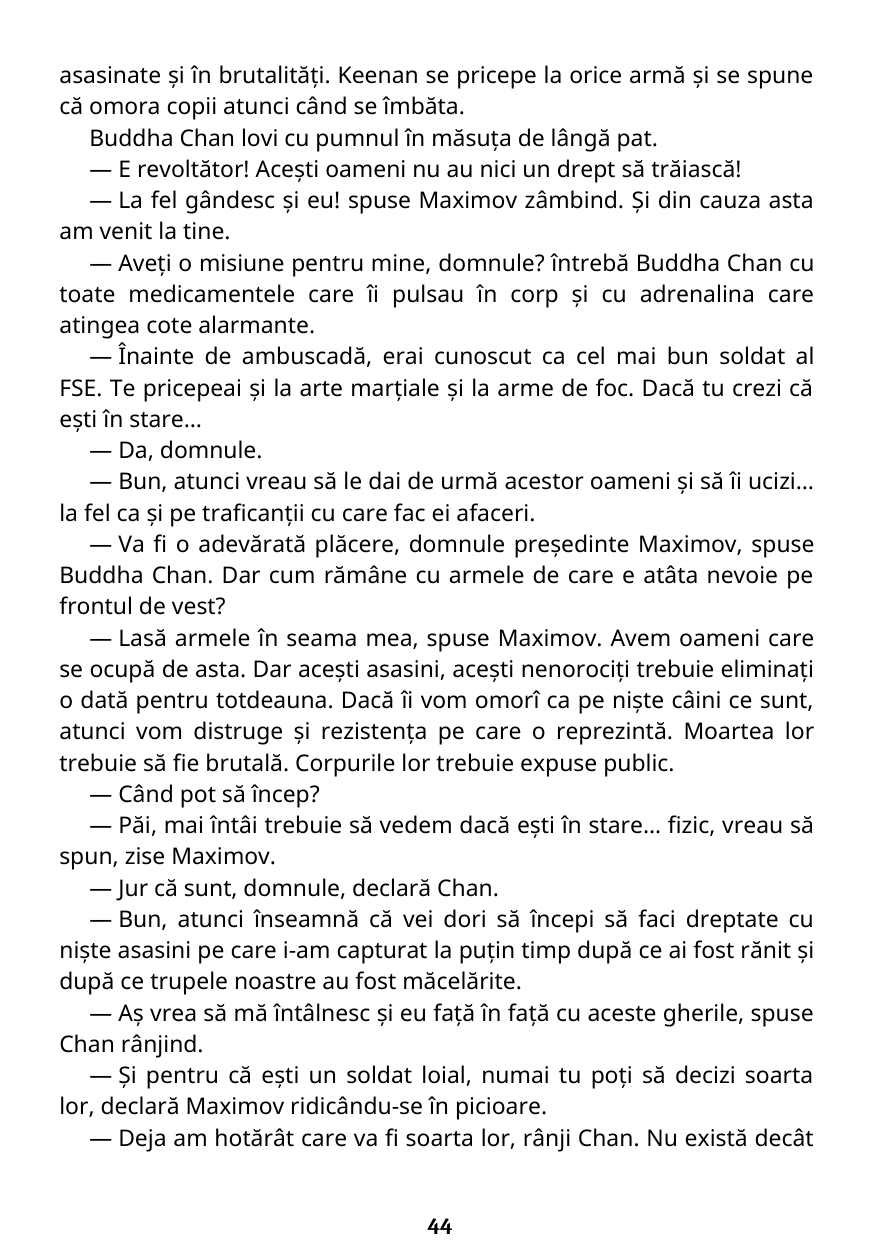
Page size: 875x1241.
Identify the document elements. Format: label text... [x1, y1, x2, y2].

text — Aş vrea să mă întâlnesc şi eu faţă în faţă cu aceste gherile, spuse Chan rânjind. [59, 997, 815, 1059]
text Buddha Chan lovi cu pumnul în măsuţa de lângă pat. [59, 122, 815, 153]
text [59, 1122, 815, 1153]
text — Înainte de ambuscadă, erai cunoscut ca cel mai bun soldat al FSE. Te pricepeai şi la arte marţiale şi la arme de foc. Dacă tu crezi că eşti în stare… [59, 340, 815, 434]
text — Şi pentru că eşti un soldat loial, numai tu poţi să decizi soarta lor, declară Maximov ridicându-se în picioare. [59, 1059, 815, 1122]
text — Bun, atunci înseamnă că vei dori să începi să faci dreptate cu nişte asasini pe care i-am capturat la puţin timp după ce ai fost rănit şi după ce trupele noastre au fost măcelărite. [59, 903, 815, 997]
text — Da, domnule. [59, 434, 815, 465]
text — Lasă armele în seama mea, spuse Maximov. Avem oameni care se ocupă de asta. Dar aceşti asasini, aceşti nenorociţi trebuie eliminaţi o dată pentru totdeauna. Dacă îi vom omorî ca pe nişte câini ce sunt, atunci vom distruge şi rezistenţa pe care o reprezintă. Moartea lor trebuie să fie brutală. Corpurile lor trebuie expuse public. [59, 622, 815, 778]
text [59, 59, 815, 122]
text — Bun, atunci vreau să le dai de urmă acestor oameni şi să îi ucizi… la fel ca şi pe traficanţii cu care fac ei afaceri. [59, 465, 815, 528]
text — Va fi o adevărată plăcere, domnule preşedinte Maximov, spuse Buddha Chan. Dar cum rămâne cu armele de care e atâta nevoie pe frontul de vest? [59, 528, 815, 622]
text — Jur că sunt, domnule, declară Chan. [59, 872, 815, 903]
text — La fel gândesc şi eu! spuse Maximov zâmbind. Şi din cauza asta am venit la tine. [59, 184, 815, 247]
text — Când pot să încep? [59, 778, 815, 809]
text — Păi, mai întâi trebuie să vedem dacă eşti în stare… fizic, vreau să spun, zise Maximov. [59, 809, 815, 872]
text — Aveţi o misiune pentru mine, domnule? întrebă Buddha Chan cu toate medicamentele care îi pulsau în corp şi cu adrenalina care atingea cote alarmante. [59, 247, 815, 340]
text — E revoltător! Aceşti oameni nu au nici un drept să trăiască! [59, 153, 815, 184]
